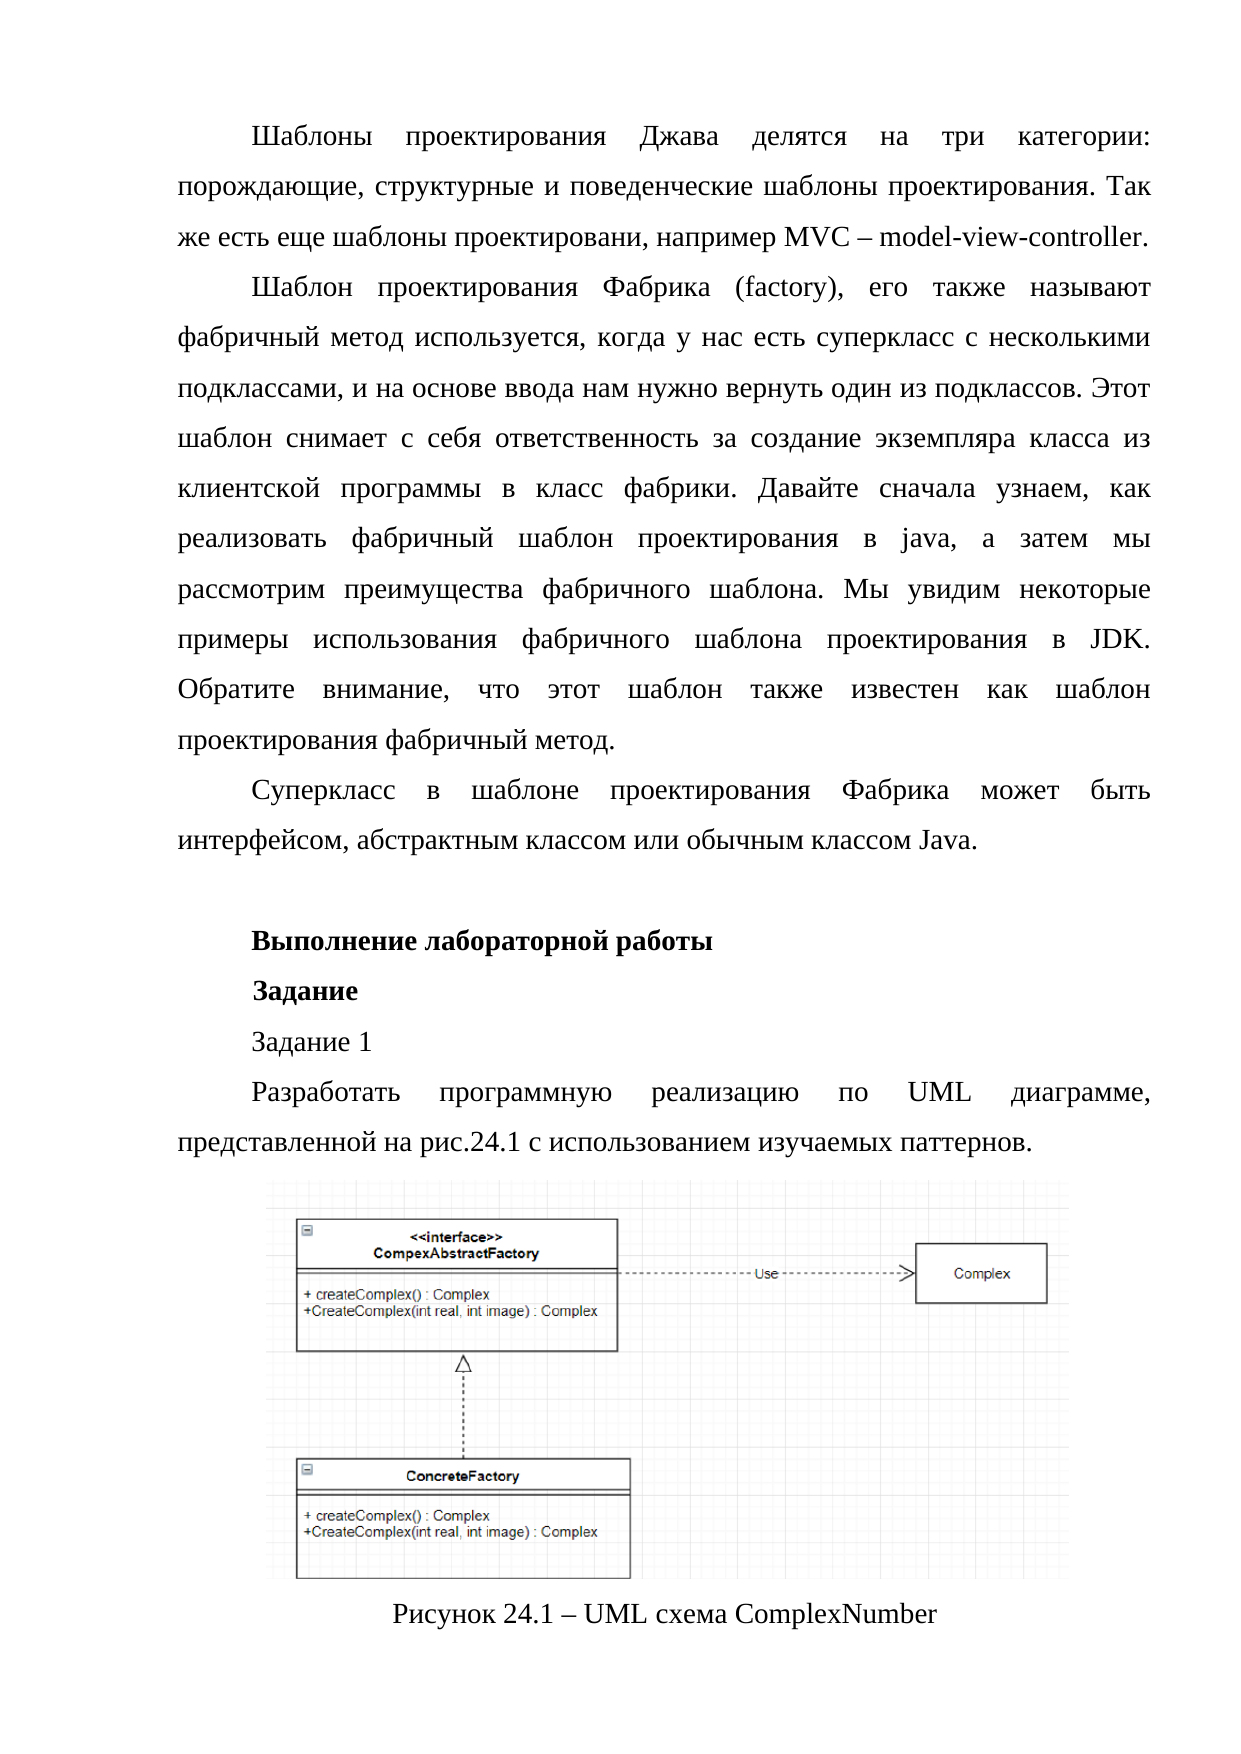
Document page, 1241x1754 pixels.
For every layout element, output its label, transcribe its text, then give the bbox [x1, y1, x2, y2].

text Суперкласс в шаблоне проектирования Фабрика может быть интерфейсом, абстрактным классом или обычным классом Java. [177, 772, 1152, 856]
text Выполнение лабораторной работы [177, 923, 1152, 957]
text Рисунок 24.1 – UML схема ComplexNumber [177, 1596, 1152, 1629]
text Шаблоны проектирования Джава делятся на три категории: порождающие, структурные и поведенческие шаблоны проектирования. Так же есть еще шаблоны проектировани, например MVC – model-view-controller. [177, 118, 1152, 252]
text Шаблон проектирования Фабрика (factory), его также называют фабричный метод используется, когда у нас есть суперкласс с несколькими подклассами, и на основе ввода нам нужно вернуть один из подклассов. Этот шаблон снимает с себя ответственность за создание экземпляра класса из клиентской программы в класс фабрики. Давайте сначала узнаем, как реализовать фабричный шаблон проектирования в java, а затем мы рассмотрим преимущества фабричного шаблона. Мы увидим некоторые примеры использования фабричного шаблона проектирования в JDK. Обратите внимание, что этот шаблон также известен как шаблон проектирования фабричный метод. [177, 269, 1152, 755]
picture [230, 1174, 1099, 1579]
text Задание [252, 973, 1152, 1007]
text Разработать программную реализацию по UML диаграмме, представленной на рис.24.1 с использованием изучаемых паттернов. [177, 1074, 1152, 1158]
text Задание 1 [177, 1024, 1152, 1057]
